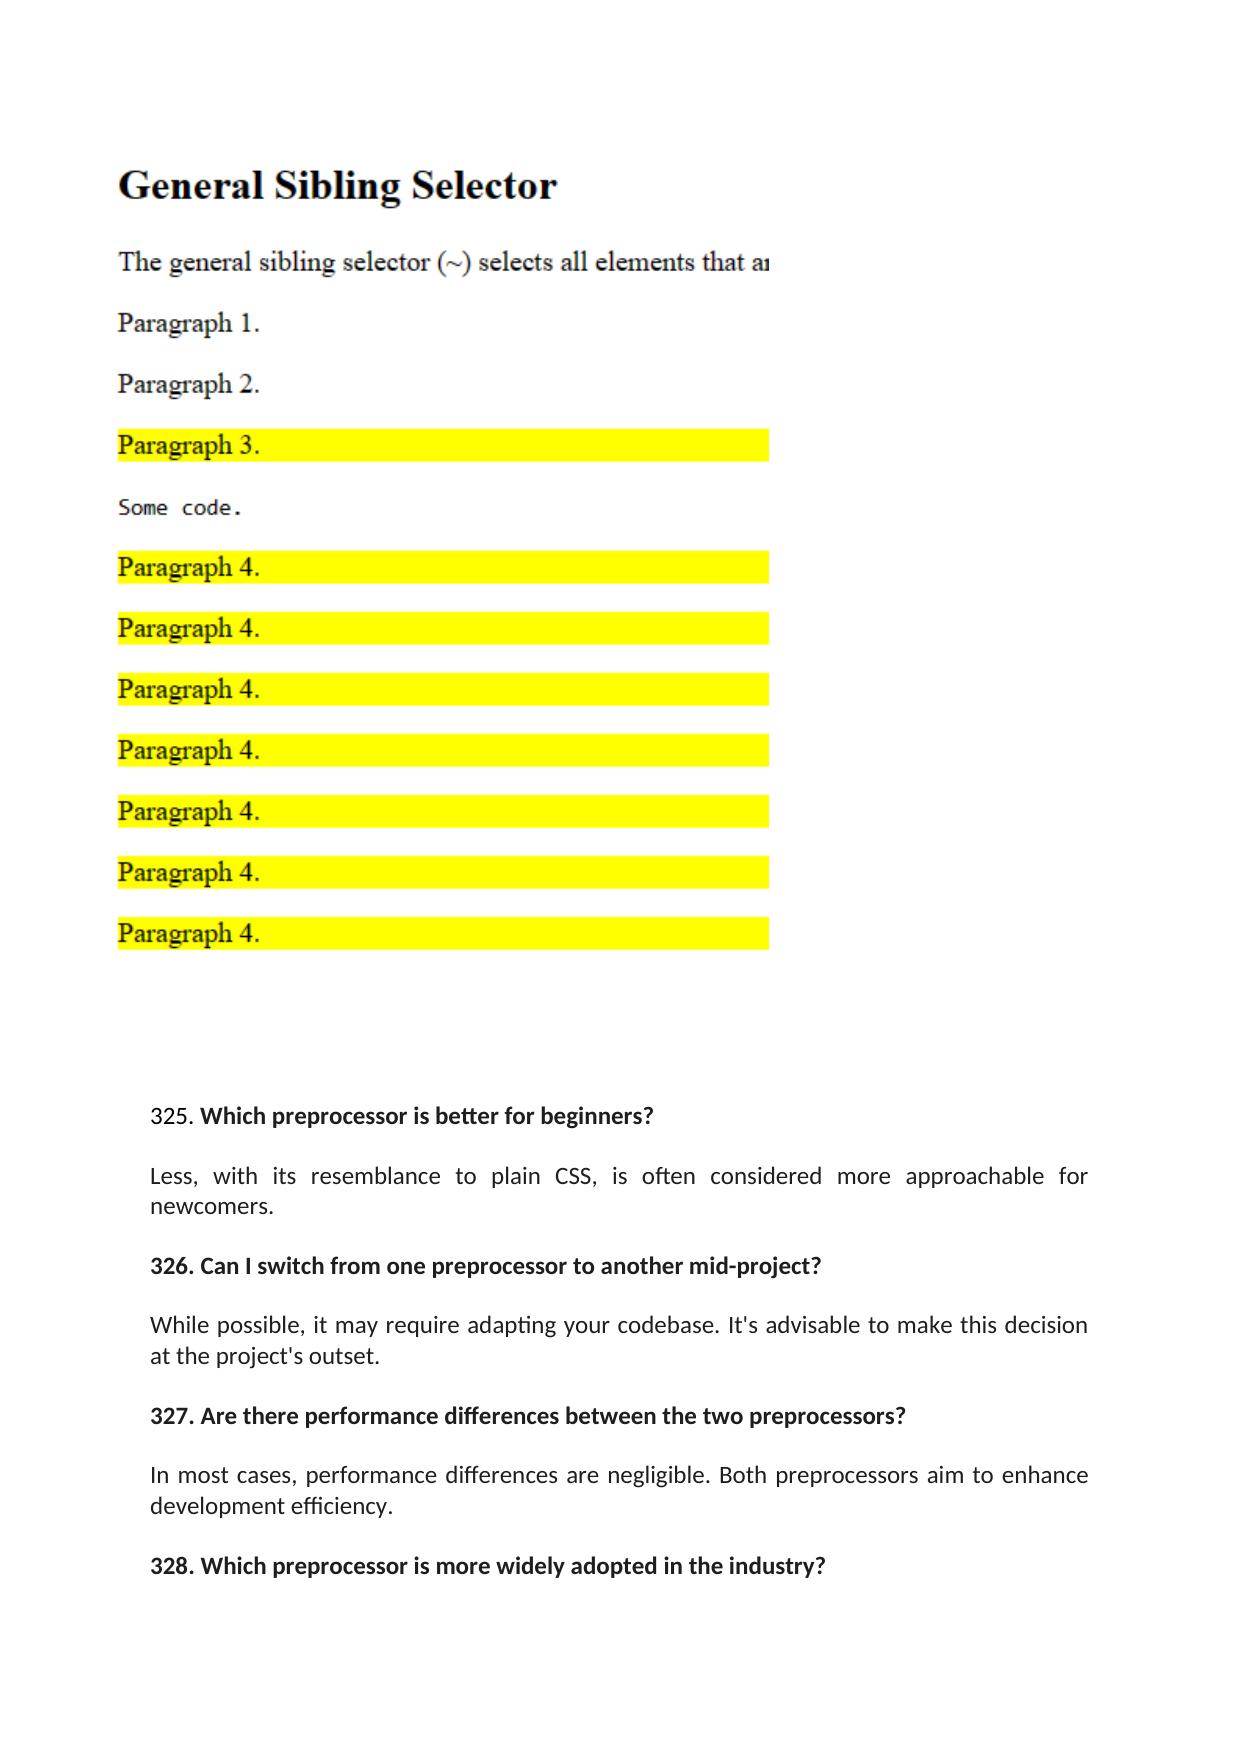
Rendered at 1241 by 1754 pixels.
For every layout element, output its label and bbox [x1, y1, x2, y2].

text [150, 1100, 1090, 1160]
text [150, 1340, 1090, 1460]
picture [112, 150, 769, 1069]
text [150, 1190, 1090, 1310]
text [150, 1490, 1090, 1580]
